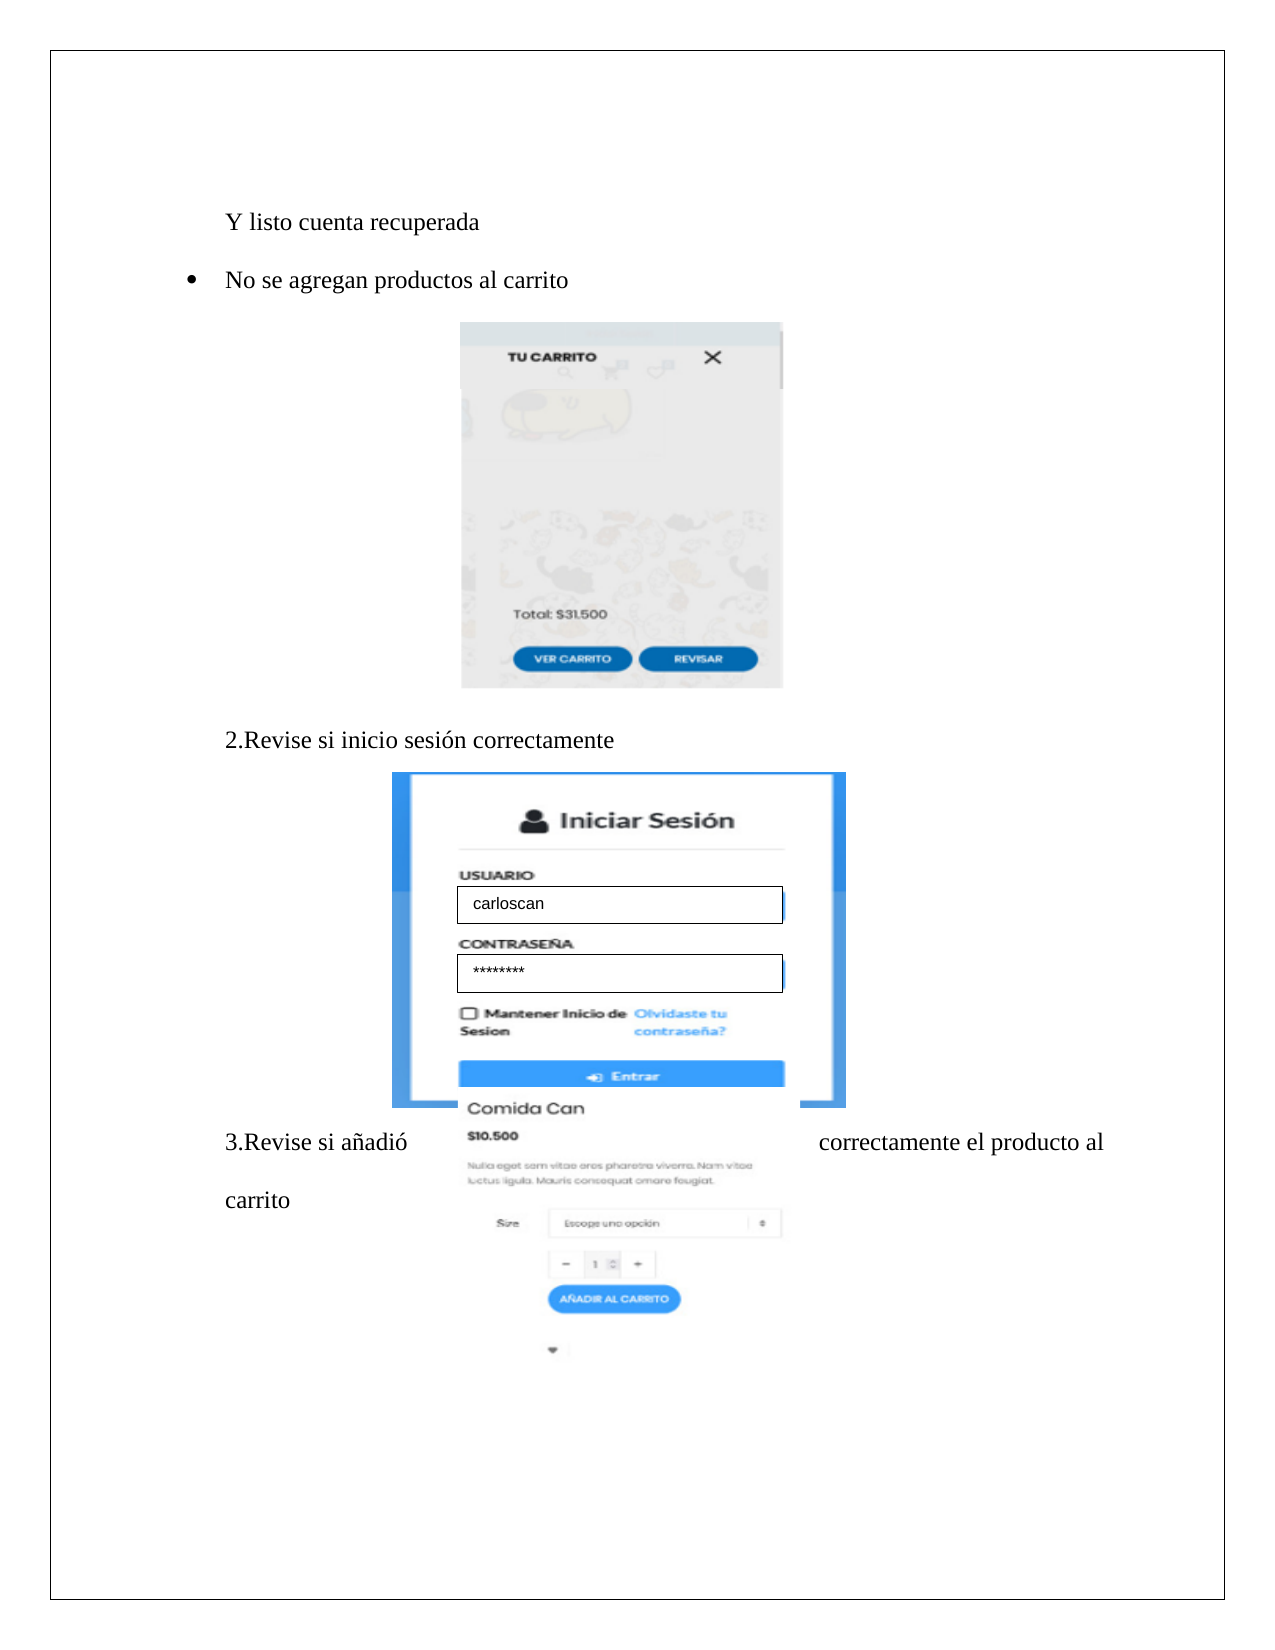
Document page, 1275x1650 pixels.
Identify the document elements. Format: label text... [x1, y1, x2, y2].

list Y listo cuenta recuperada [225, 207, 1125, 236]
picture [460, 322, 785, 690]
list 2.Revise si inicio sesión correctamente [225, 725, 1125, 754]
picture [392, 772, 846, 1374]
list 3.Revise si añadió correctamente el producto al carrito [800, 1127, 1125, 1214]
list 3.Revise si añadió correctamente el producto al carrito [225, 1127, 457, 1214]
list No se agregan productos al carrito [187, 265, 1125, 294]
